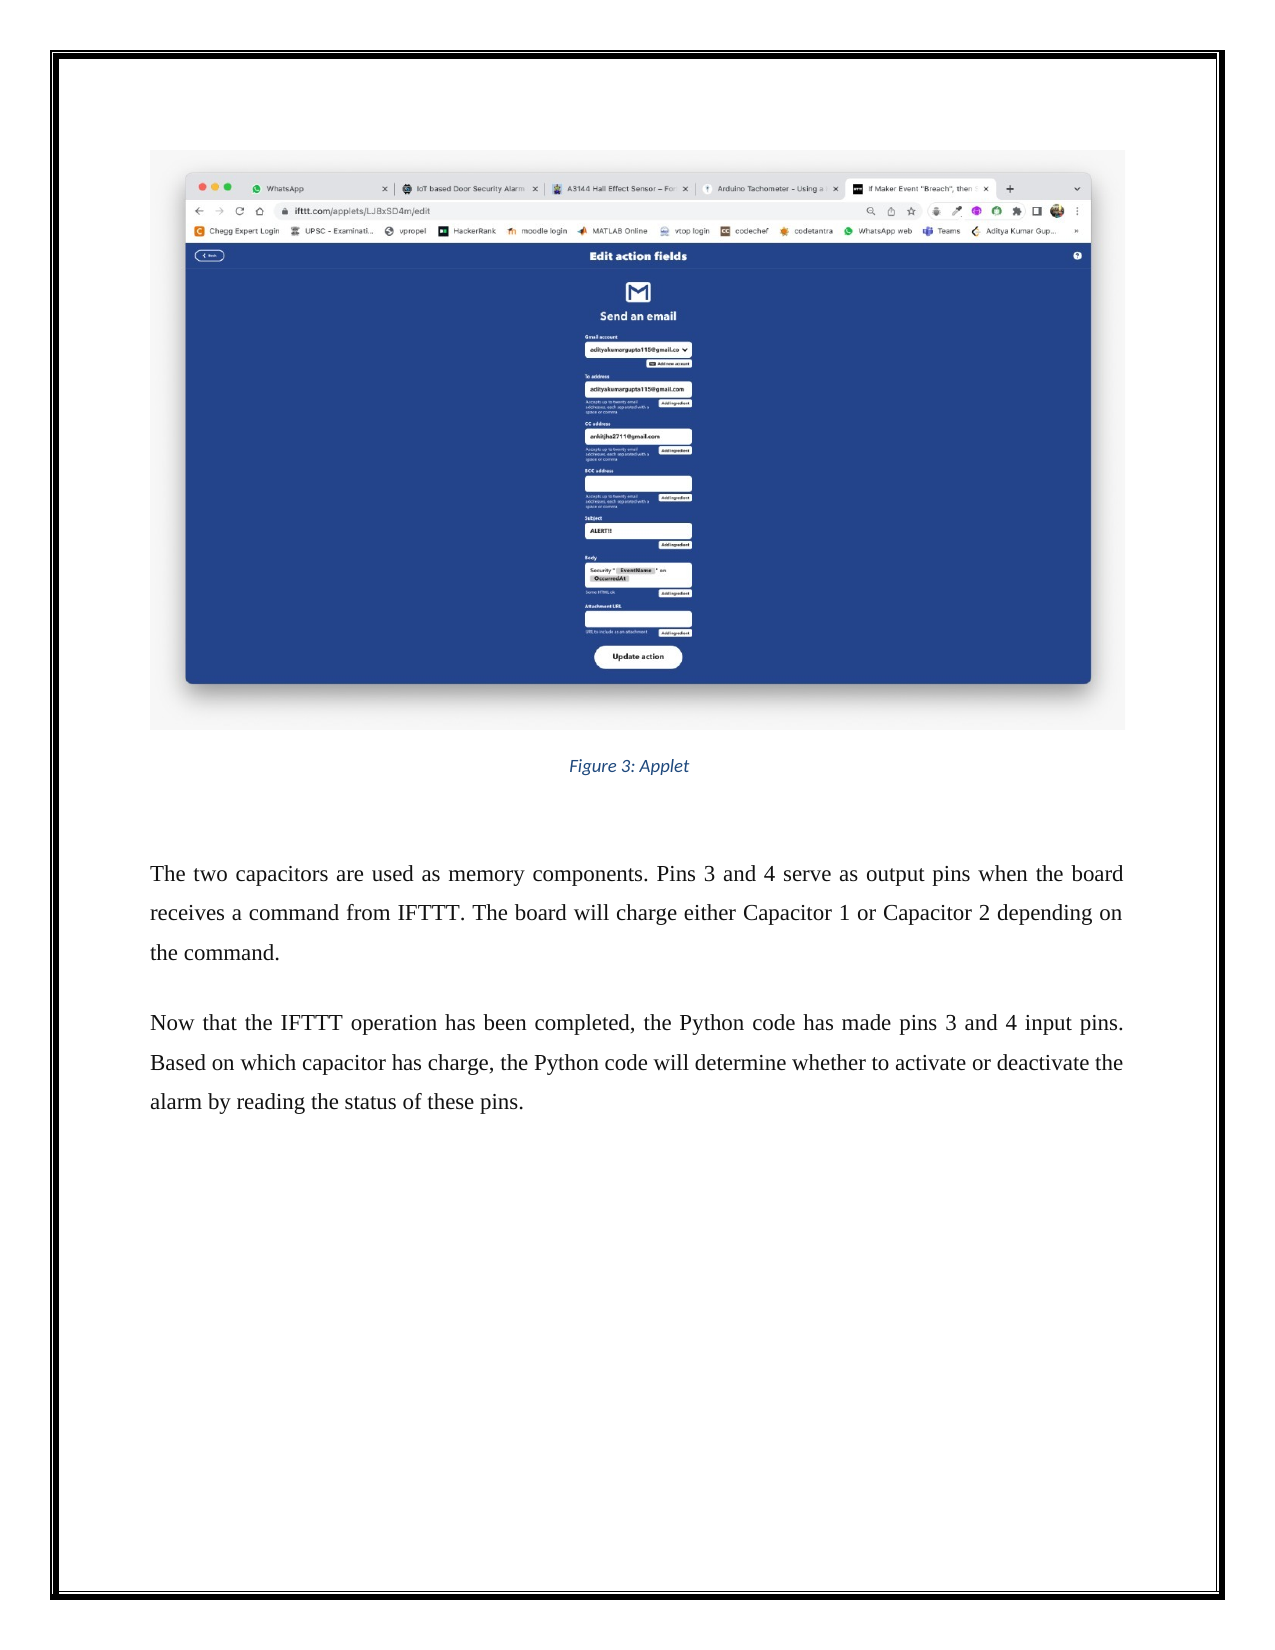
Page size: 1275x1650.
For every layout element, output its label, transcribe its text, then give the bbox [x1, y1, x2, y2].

text The two capacitors are used as memory components. Pins 3 and 4 serve as output pins when the board receives a command from IFTTT. The board will charge either Capacitor 1 or Capacitor 2 depending on the command. [150, 860, 1125, 965]
picture [150, 150, 1125, 730]
text Figure 3: Applet [150, 755, 1125, 778]
text Now that the IFTTT operation has been completed, the Python code has made pins 3 and 4 input pins. Based on which capacitor has charge, the Python code will determine whether to activate or deactivate the alarm by reading the status of these pins. [150, 1009, 1125, 1115]
